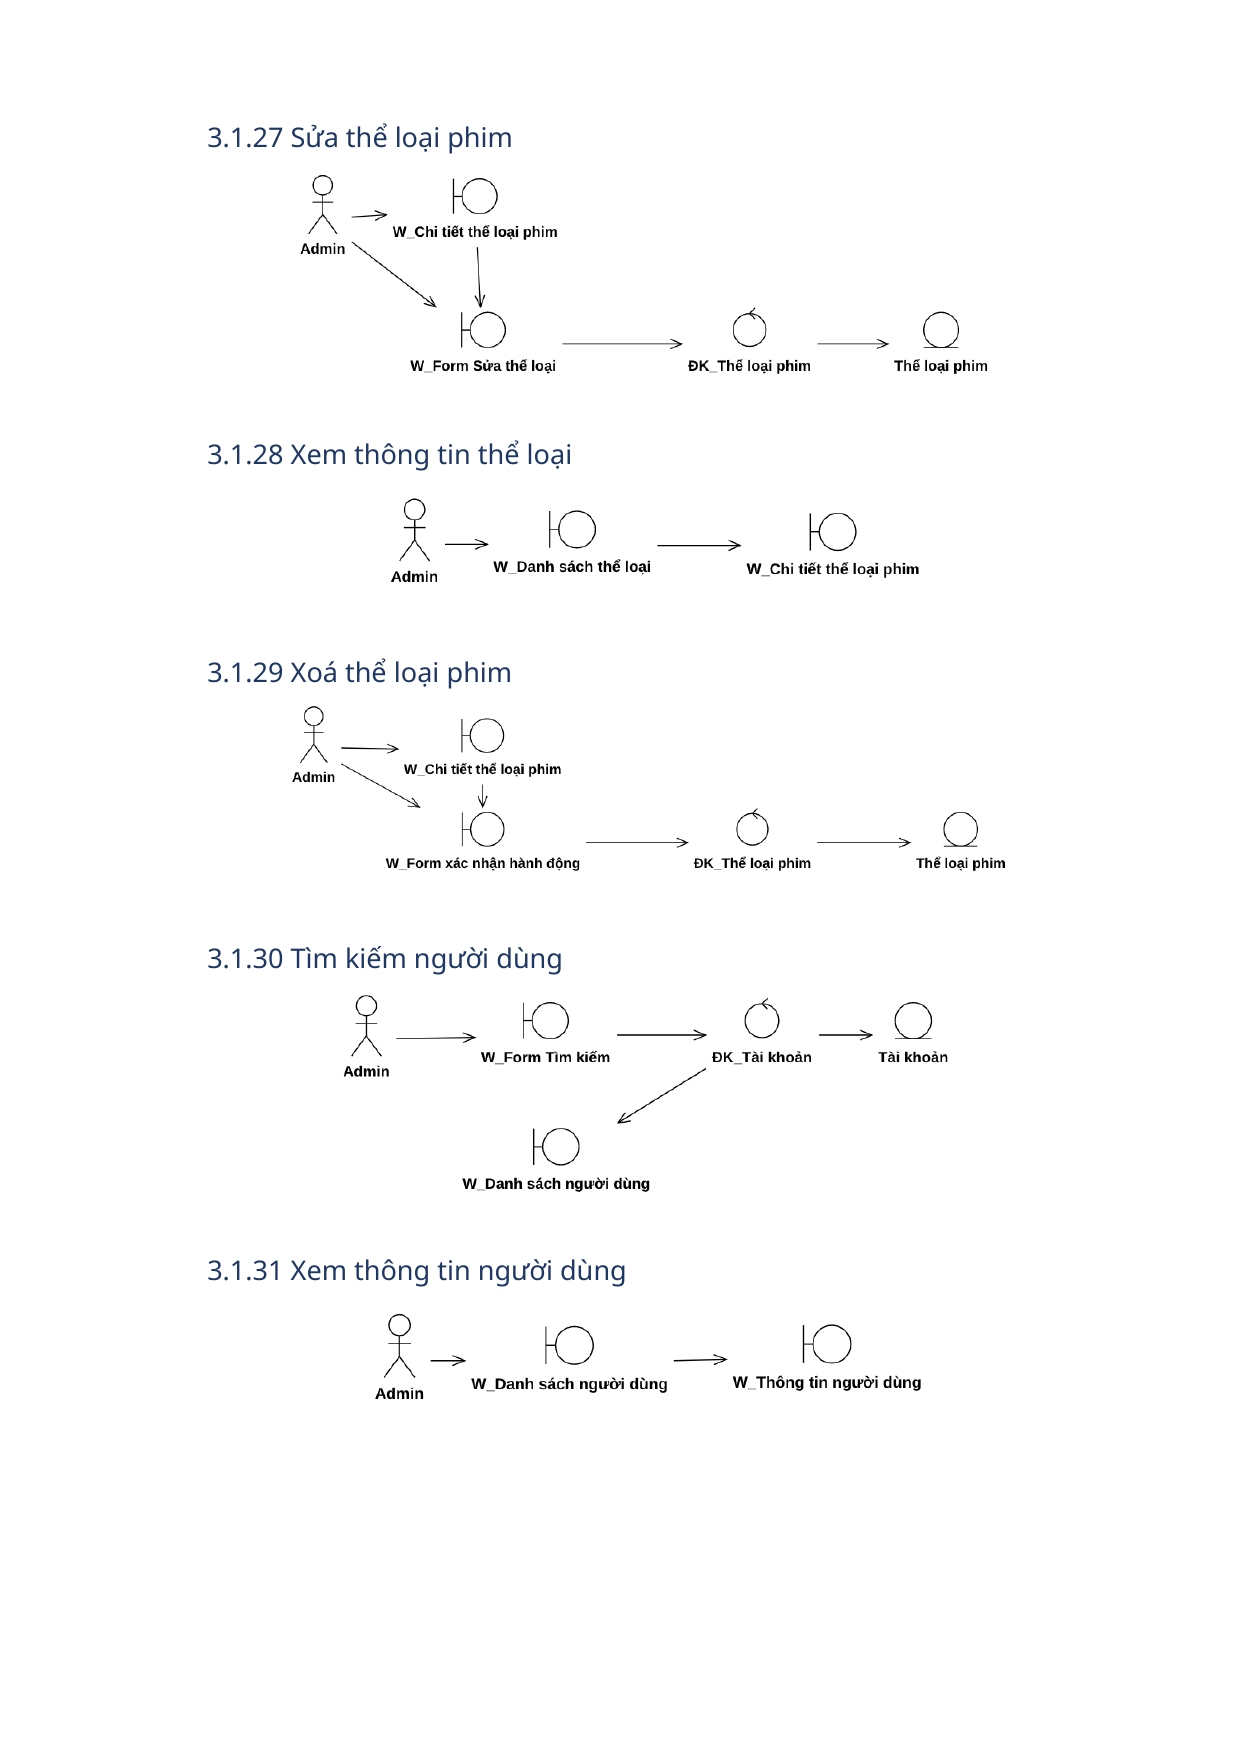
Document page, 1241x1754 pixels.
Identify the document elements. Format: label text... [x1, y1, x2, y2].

subtitle 3.1.30 Tìm kiếm người dùng [207, 940, 1093, 977]
picture [283, 165, 1017, 388]
picture [375, 481, 926, 606]
picture [335, 986, 965, 1204]
subtitle 3.1.29 Xoá thể loại phim [207, 653, 1093, 690]
subtitle 3.1.31 Xem thông tin người dùng [207, 1252, 1093, 1288]
picture [282, 700, 1018, 893]
picture [360, 1298, 940, 1440]
subtitle 3.1.27 Sửa thể loại phim [207, 118, 1093, 155]
subtitle 3.1.28 Xem thông tin thể loại [207, 435, 1093, 472]
